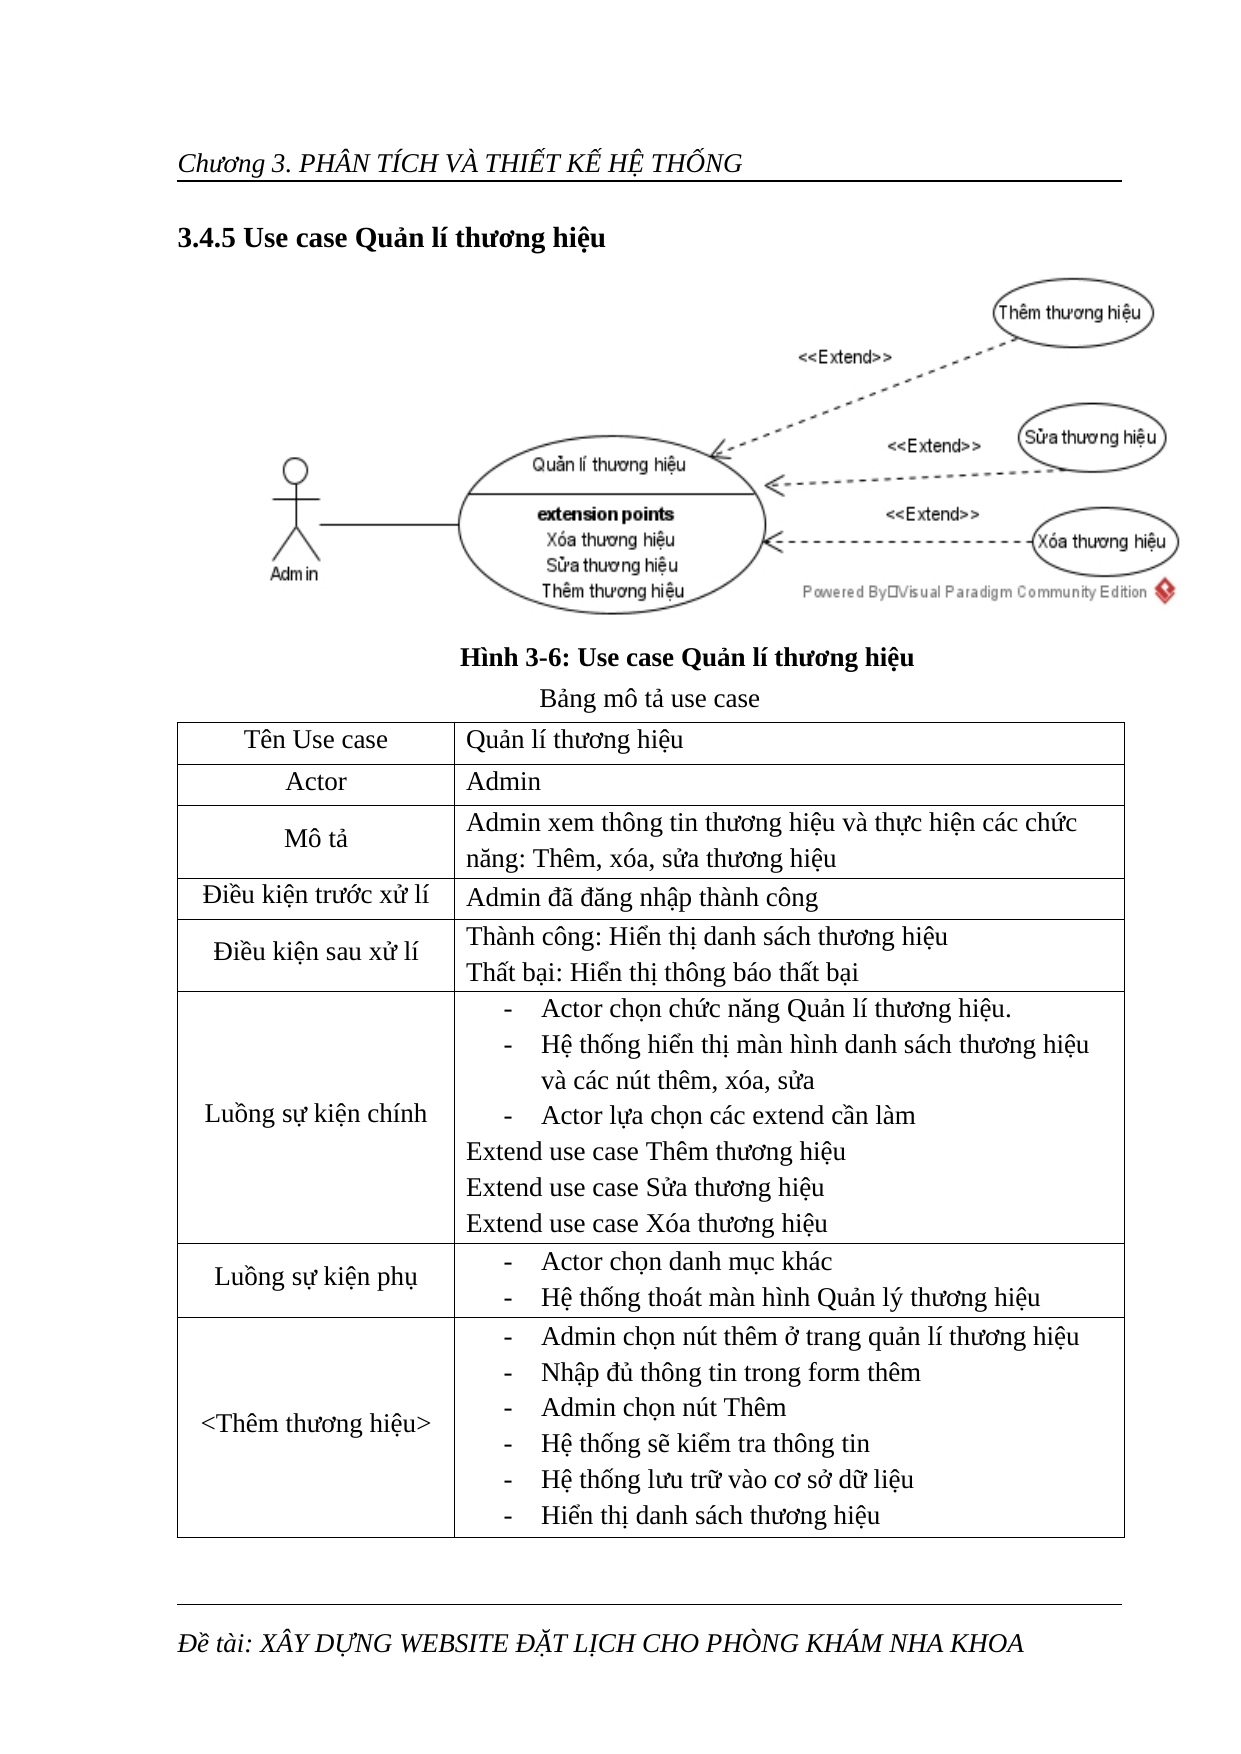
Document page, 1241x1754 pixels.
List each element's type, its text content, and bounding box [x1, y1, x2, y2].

table_cell Actor chọn chức năng Quản lí thương hiệu. Hệ thống hiển thị màn hình danh sách thương hiệu và các nút thêm, xóa, sửa Actor lựa chọn các extend cần làm Extend use case Thêm thương hiệu Extend use case Sửa thương hiệu Extend use case Xóa thương hiệu [455, 992, 1124, 1242]
table_cell Mô tả [178, 806, 454, 878]
table_cell Actor chọn danh mục khác Hệ thống thoát màn hình Quản lý thương hiệu [455, 1244, 1124, 1317]
table_cell Admin chọn nút thêm ở trang quản lí thương hiệu Nhập đủ thông tin trong form thêm Admin chọn nút Thêm Hệ thống sẽ kiểm tra thông tin Hệ thống lưu trữ vào cơ sở dữ liệu Hiển thị danh sách thương hiệu [455, 1318, 1124, 1537]
table_cell <Thêm thương hiệu> [178, 1318, 454, 1537]
text 3.4.5 Use case Quản lí thương hiệu [177, 220, 1122, 253]
text Bảng mô tả use case [177, 682, 1122, 713]
table_header Quản lí thương hiệu [455, 723, 1124, 764]
table_cell Điều kiện sau xử lí [178, 920, 454, 991]
table_cell Luồng sự kiện phụ [178, 1244, 454, 1317]
table_cell Luồng sự kiện chính [178, 992, 454, 1242]
table_header Tên Use case [178, 723, 454, 764]
table_cell Thành công: Hiển thị danh sách thương hiệu Thất bại: Hiển thị thông báo thất bại [455, 920, 1124, 991]
table_cell Admin đã đăng nhập thành công [455, 879, 1124, 919]
table_cell Admin xem thông tin thương hiệu và thực hiện các chức năng: Thêm, xóa, sửa thương hiệu [455, 806, 1124, 878]
table_cell Điều kiện trước xử lí [178, 879, 454, 919]
table_cell Actor [178, 765, 454, 805]
picture [252, 275, 1184, 620]
table_cell Admin [455, 765, 1124, 805]
text Hình 3-6: Use case Quản lí thương hiệu [252, 641, 1122, 672]
